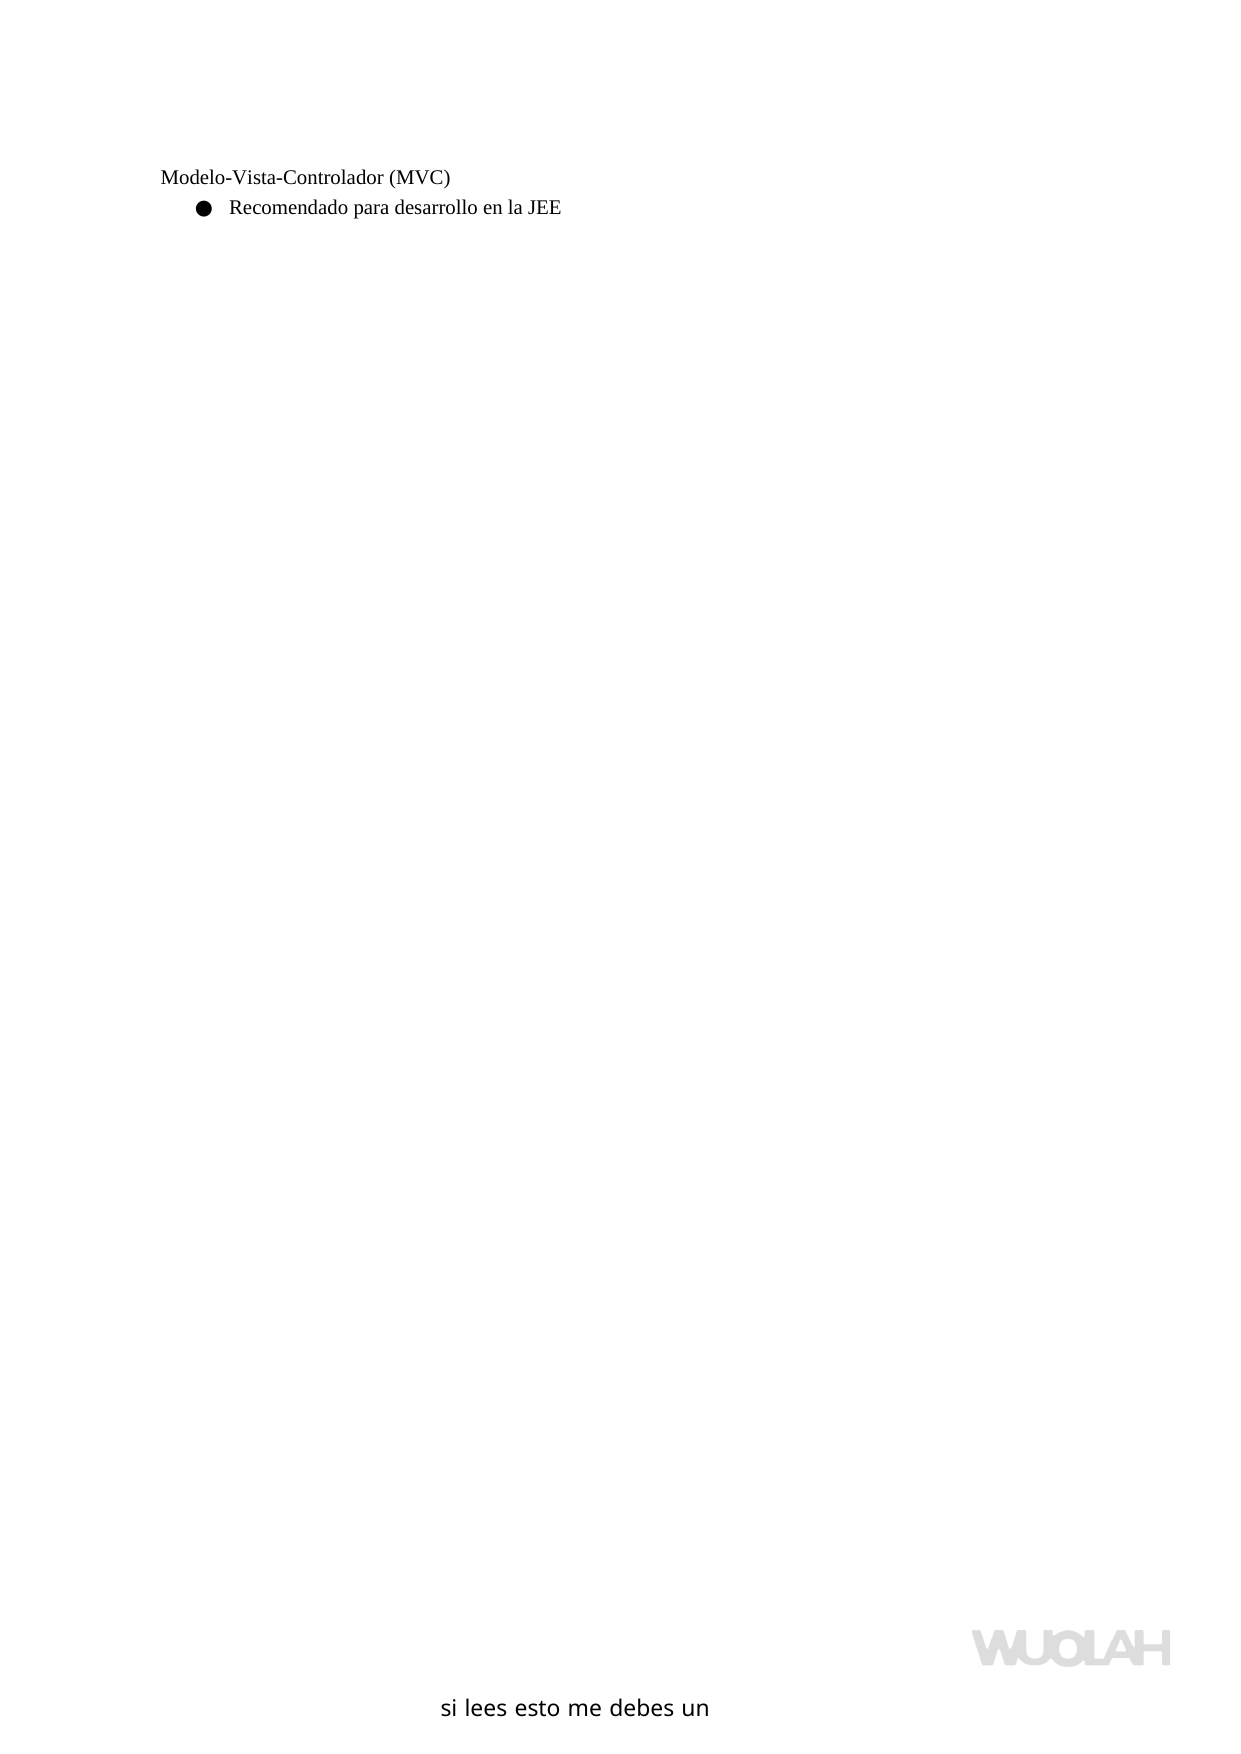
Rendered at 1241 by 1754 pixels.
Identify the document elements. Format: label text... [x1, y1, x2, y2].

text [160, 164, 1050, 189]
list Recomendado para desarrollo en la JEE [194, 192, 1240, 221]
picture [972, 1630, 1171, 1667]
